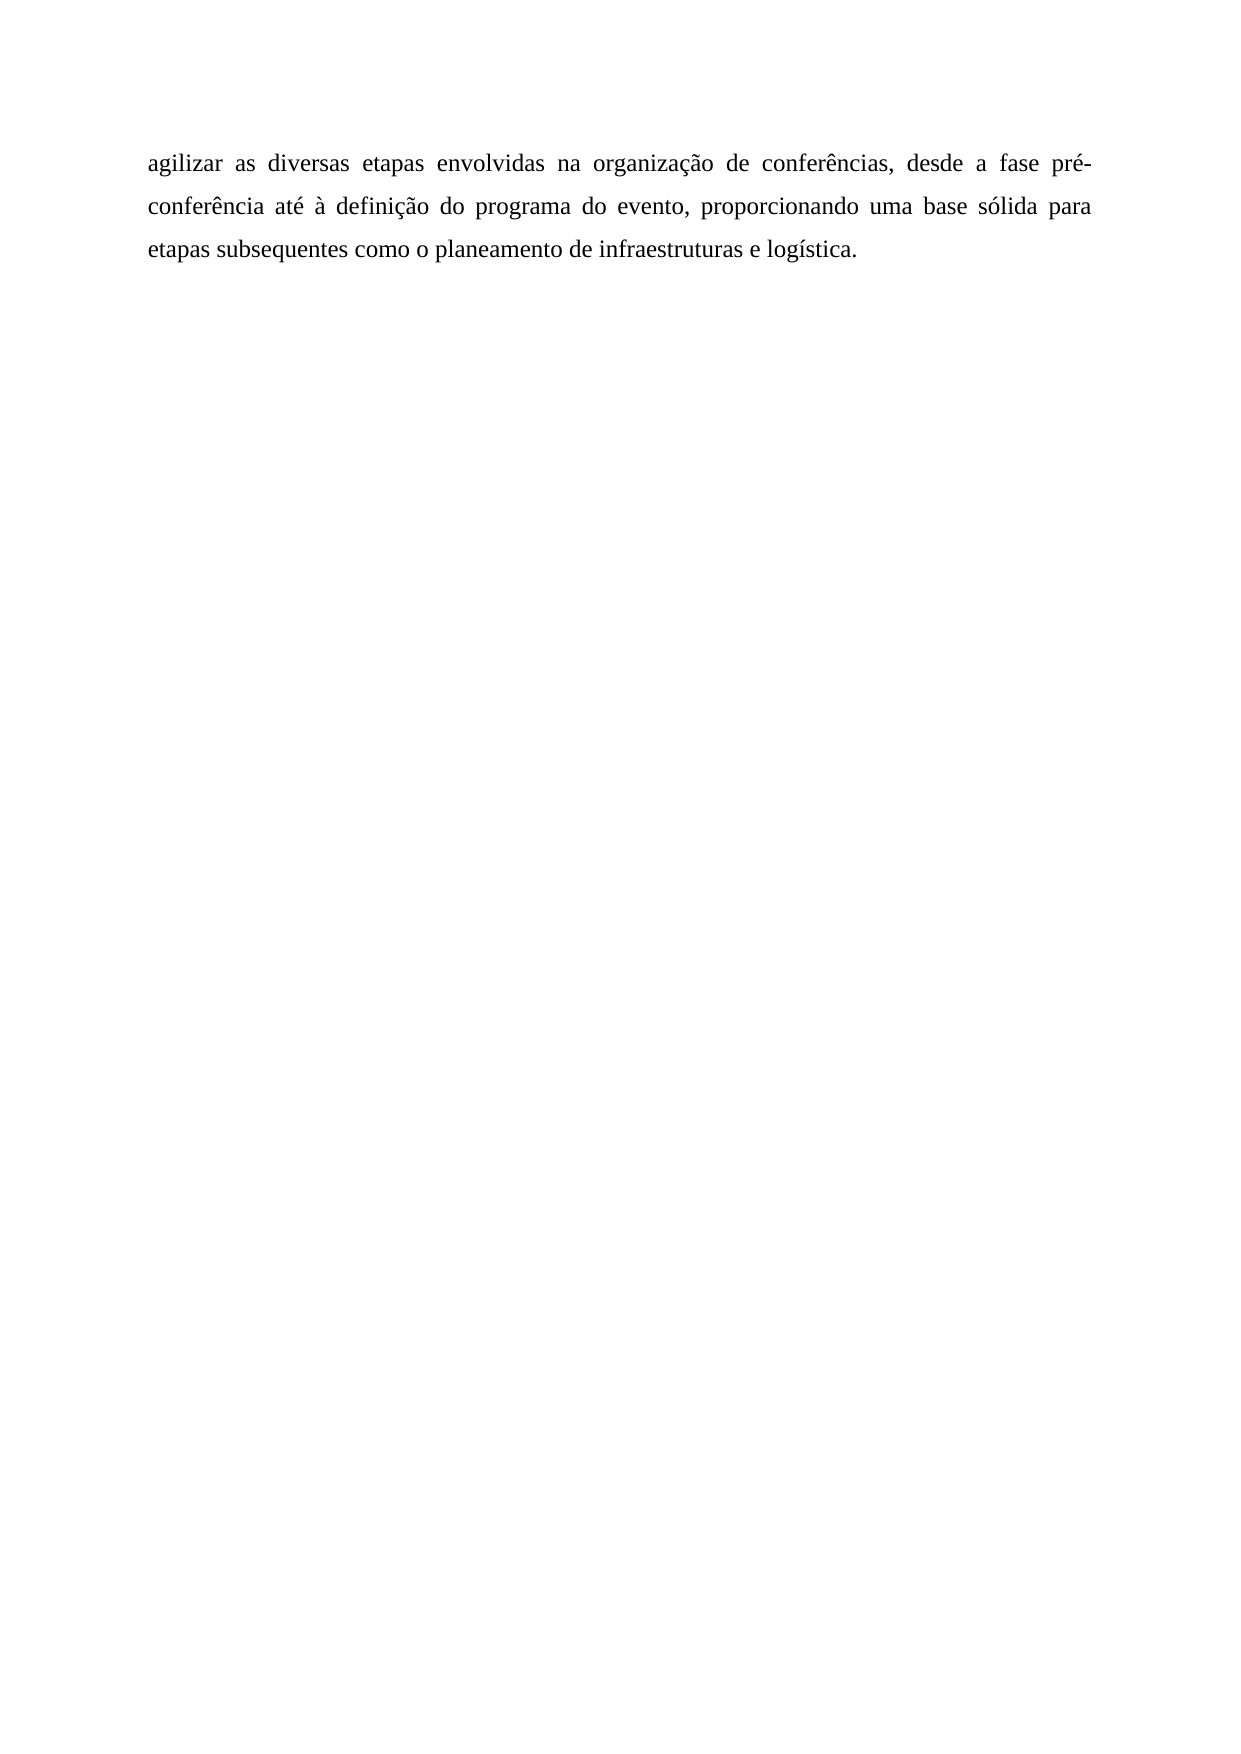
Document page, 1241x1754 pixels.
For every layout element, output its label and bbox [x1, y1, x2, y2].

text [148, 148, 1092, 263]
